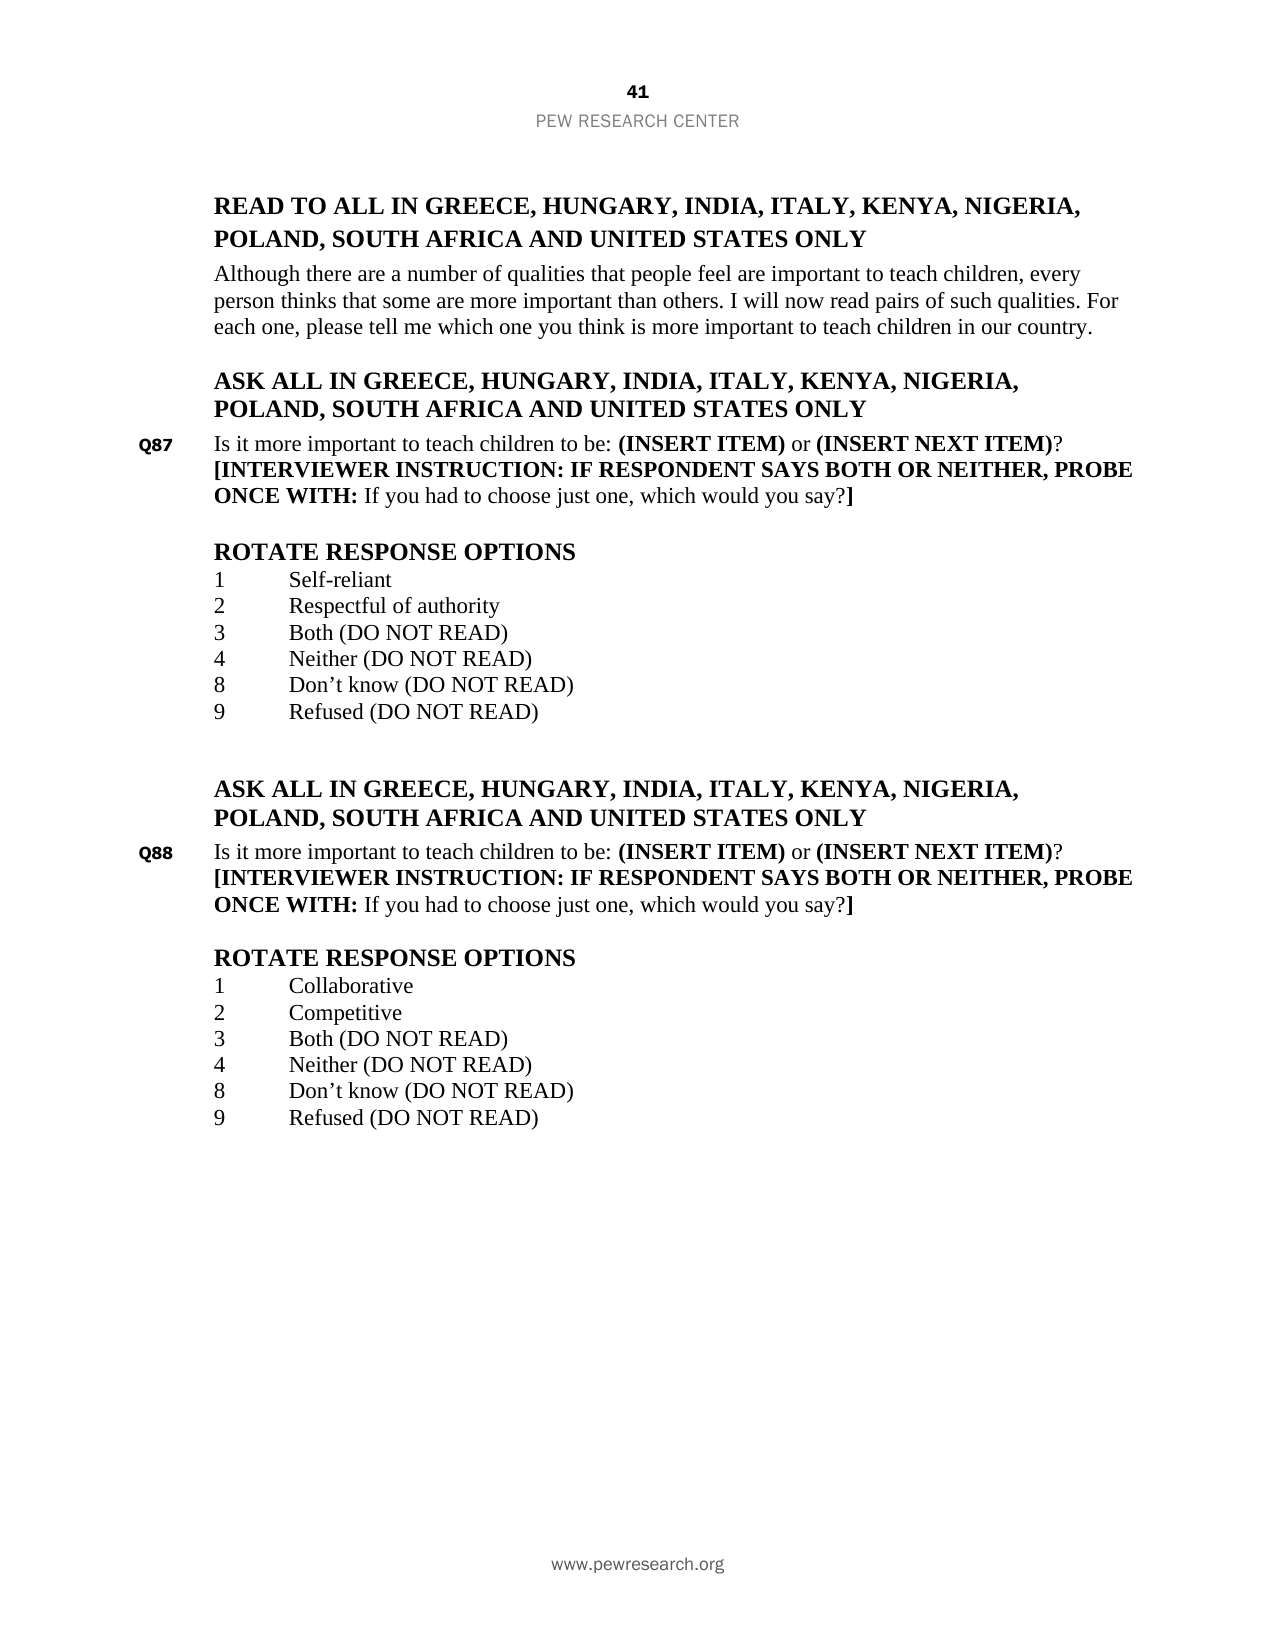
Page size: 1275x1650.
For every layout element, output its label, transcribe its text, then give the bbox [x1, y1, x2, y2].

text 2 Respectful of authority [214, 592, 1136, 619]
text 1 Self-reliant [214, 566, 1136, 592]
text 8 Don’t know (DO NOT READ) [214, 672, 1136, 698]
text READ TO ALL IN GREECE, HUNGARY, INDIA, ITALY, KENYA, NIGERIA, POLAND, SOUTH AFRICA AND UNITED STATES ONLY [214, 187, 1136, 254]
text 9 Refused (DO NOT READ) [139, 1104, 1136, 1130]
text 9 Refused (DO NOT READ) [139, 698, 1136, 724]
text Q88 Is it more important to teach children to be: (INSERT ITEM) or (INSERT NEXT ITEM)? [INTERVIEWER INSTRUCTION: IF RESPONDENT SAYS BOTH OR NEITHER, PROBE ONCE WITH: If you had to choose just one, which would you say?] [139, 838, 1136, 917]
text 2 Competitive [214, 998, 1136, 1025]
text 8 Don’t know (DO NOT READ) [214, 1078, 1136, 1104]
text ROTATE RESPONSE OPTIONS [214, 943, 1136, 972]
text ASK ALL IN GREECE, HUNGARY, INDIA, ITALY, KENYA, NIGERIA, POLAND, SOUTH AFRICA AND UNITED STATES ONLY [214, 774, 1136, 832]
text 4 Neither (DO NOT READ) [214, 1051, 1136, 1078]
text 1 Collaborative [214, 972, 1136, 998]
text Although there are a number of qualities that people feel are important to teach children, every person thinks that some are more important than others. I will now read pairs of such qualities. For each one, please tell me which one you think is more important to teach children in our country. [139, 260, 1136, 339]
text ROTATE RESPONSE OPTIONS [214, 537, 1136, 566]
text 3 Both (DO NOT READ) [214, 619, 1136, 645]
text Q87 Is it more important to teach children to be: (INSERT ITEM) or (INSERT NEXT ITEM)? [139, 429, 1136, 456]
text [INTERVIEWER INSTRUCTION: IF RESPONDENT SAYS BOTH OR NEITHER, PROBE ONCE WITH: If you had to choose just one, which would you say?] [214, 456, 1136, 509]
text ASK ALL IN GREECE, HUNGARY, INDIA, ITALY, KENYA, NIGERIA, POLAND, SOUTH AFRICA AND UNITED STATES ONLY [214, 366, 1136, 423]
text 3 Both (DO NOT READ) [214, 1025, 1136, 1051]
text 4 Neither (DO NOT READ) [214, 645, 1136, 672]
